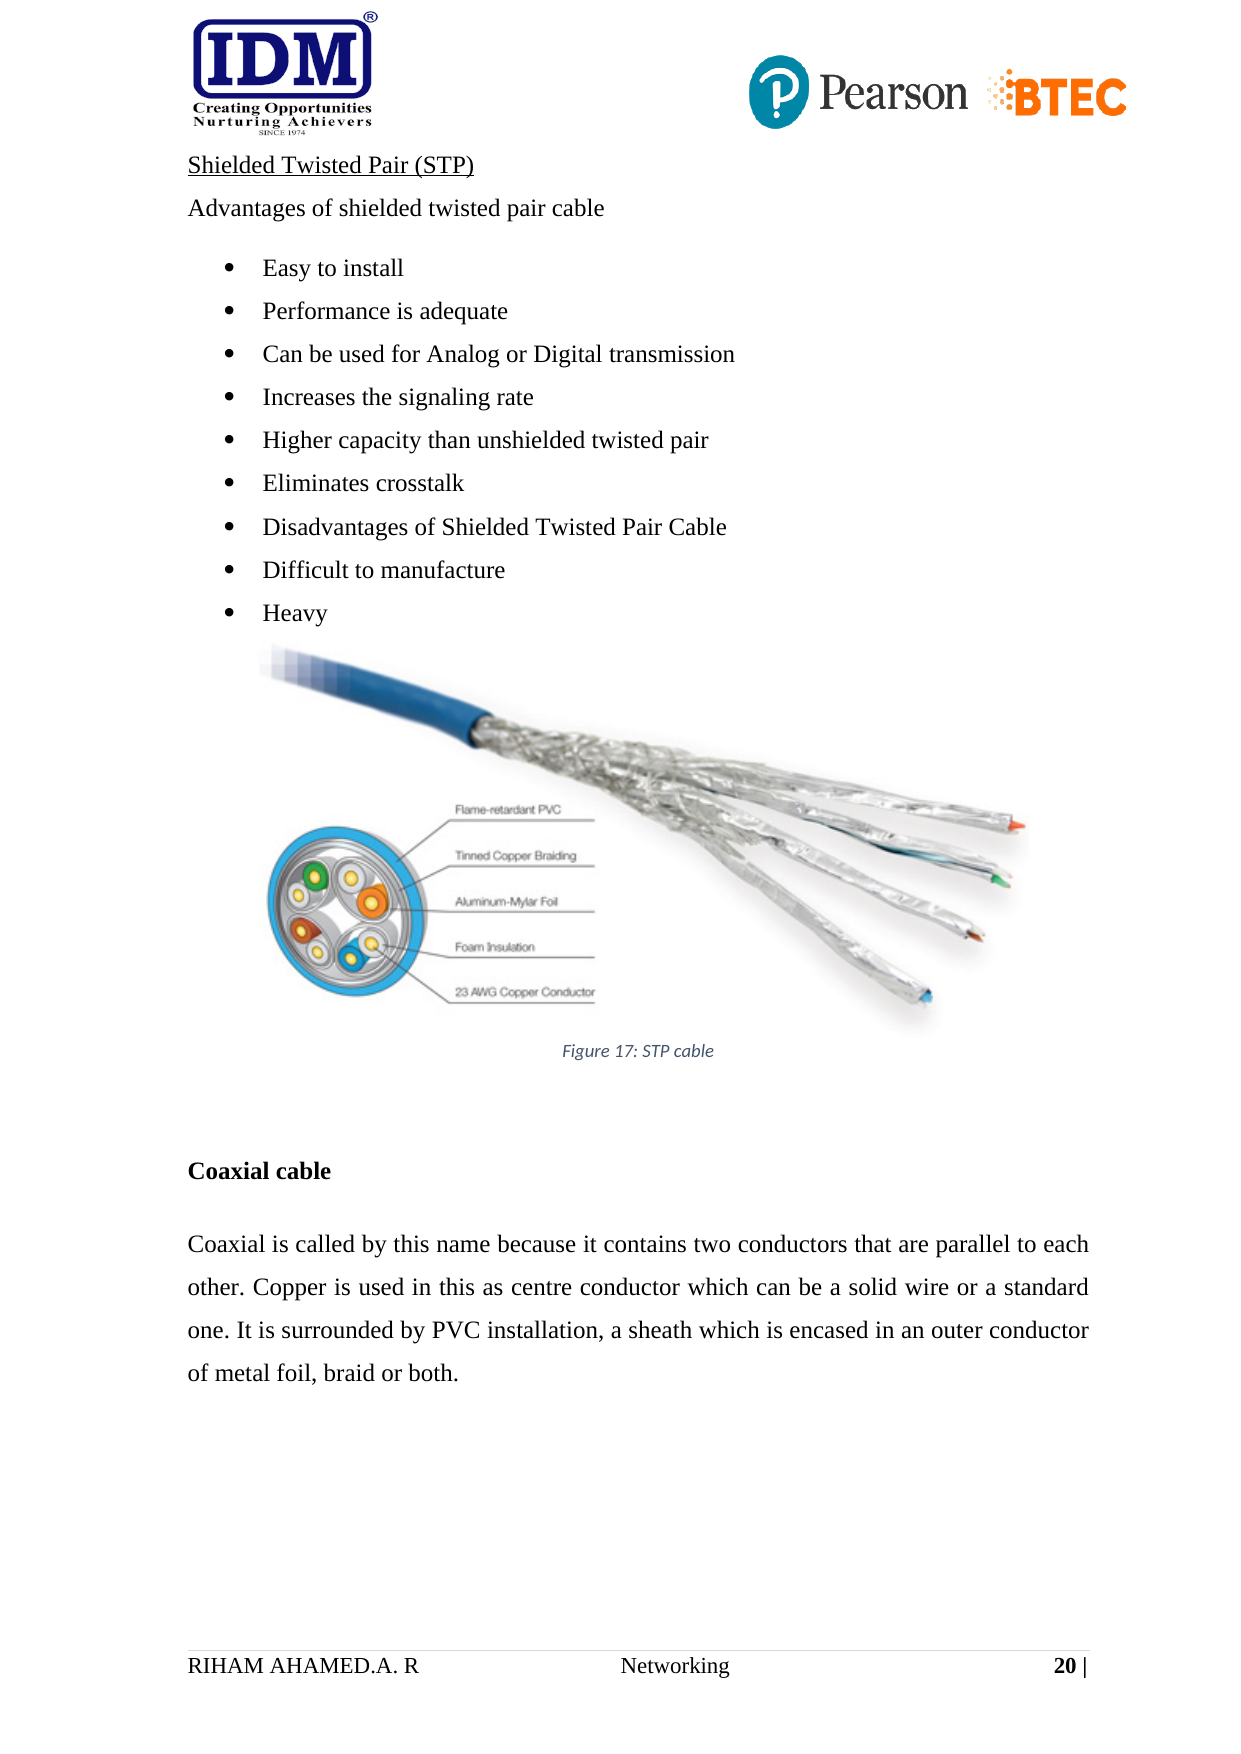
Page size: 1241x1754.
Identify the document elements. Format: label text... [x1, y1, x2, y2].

list Easy to install [225, 253, 1090, 282]
list Performance is adequate [225, 296, 1090, 325]
list Heavy [225, 598, 1090, 627]
picture [740, 48, 1127, 138]
picture [248, 639, 1030, 1038]
subtitle Coaxial cable [187, 1156, 1090, 1185]
list Disadvantages of Shielded Twisted Pair Cable [225, 512, 1090, 540]
subtitle Shielded Twisted Pair (STP) [187, 150, 1090, 179]
picture [187, 7, 383, 138]
list Can be used for Analog or Digital transmission [225, 339, 1090, 368]
text Advantages of shielded twisted pair cable [187, 193, 1090, 222]
list Difficult to manufacture [225, 555, 1090, 583]
list Increases the signaling rate [225, 382, 1090, 411]
list Eliminates crosstalk [225, 468, 1090, 497]
list Higher capacity than unshielded twisted pair [225, 425, 1090, 454]
text Coaxial is called by this name because it contains two conductors that are parallel to each other. Copper is used in this as centre conductor which can be a solid wire or a standard one. It is surrounded by PVC installation, a sheath which is encased in an outer conductor of metal foil, braid or both. [187, 1229, 1090, 1387]
